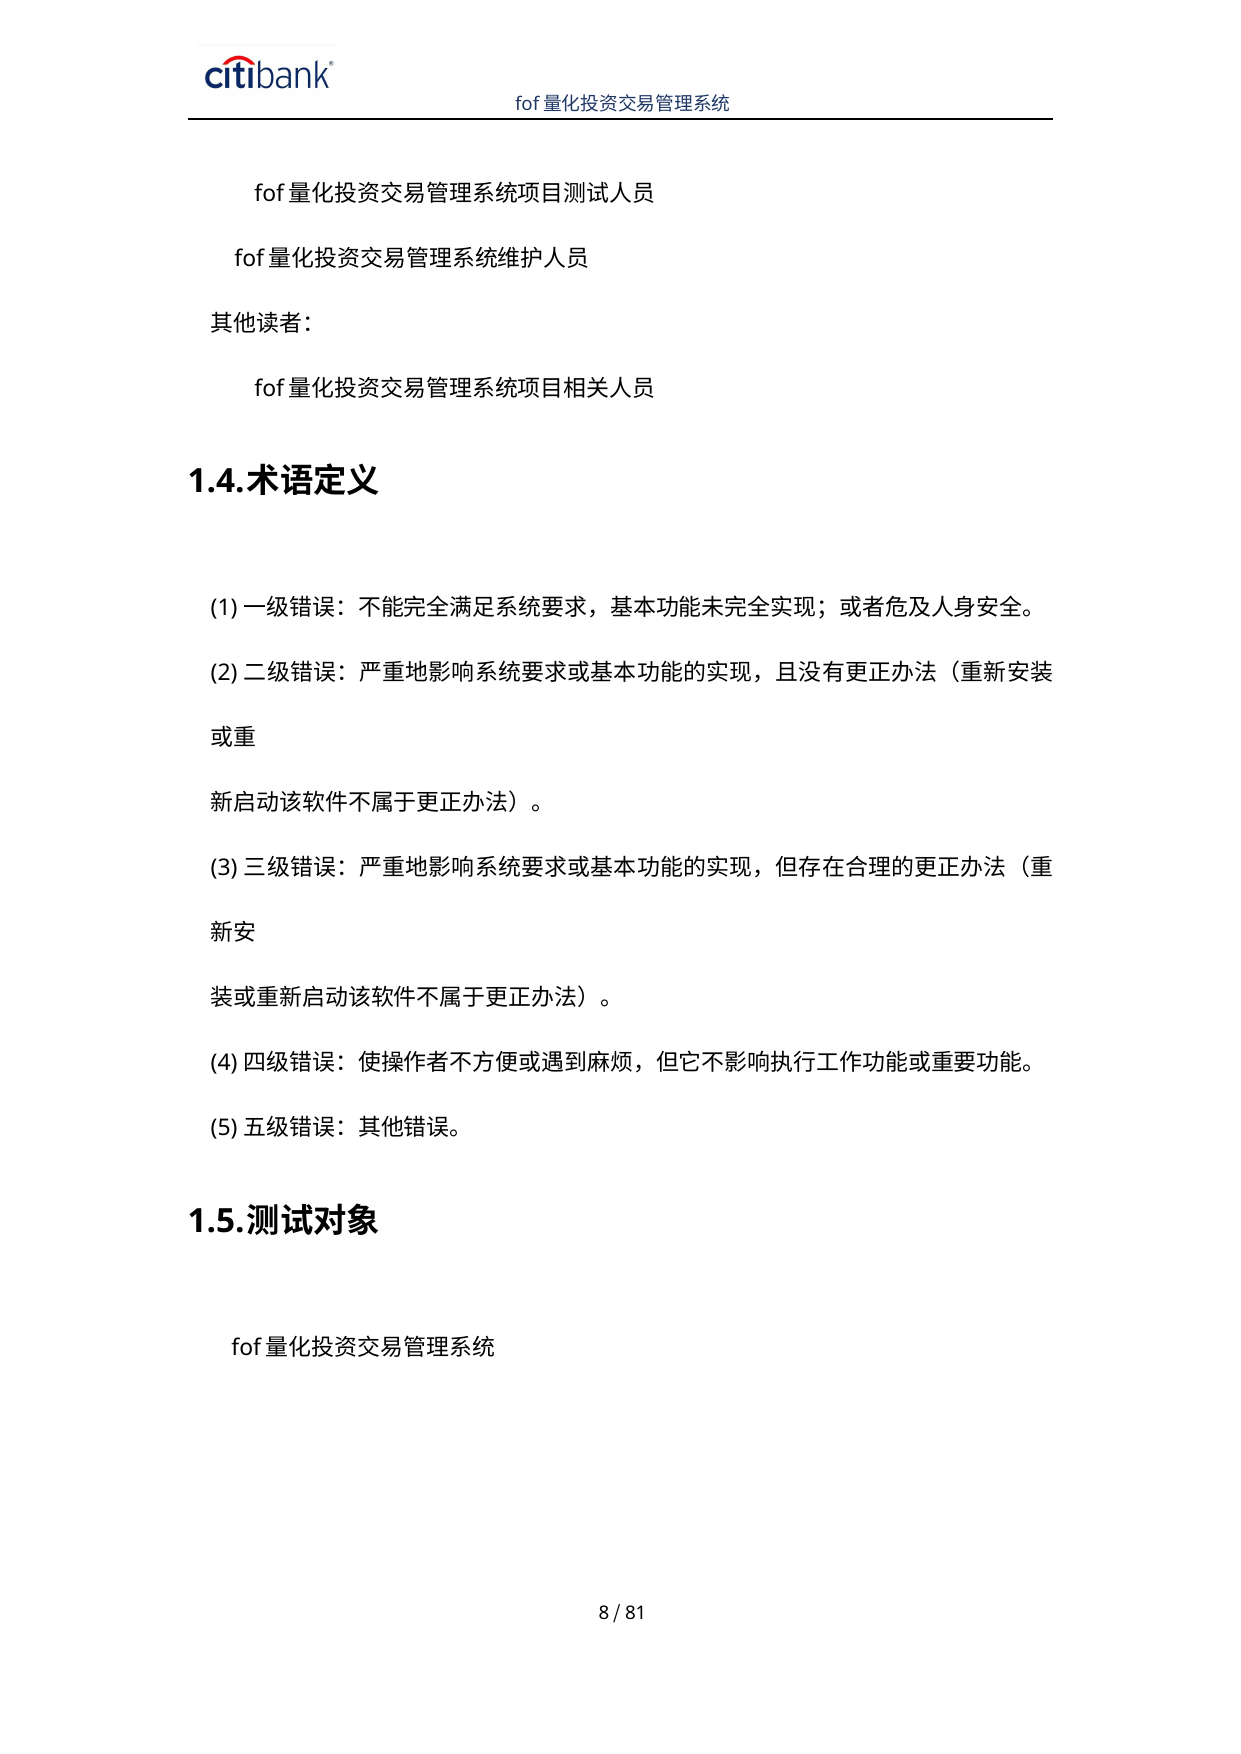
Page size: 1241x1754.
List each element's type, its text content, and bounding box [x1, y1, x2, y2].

text fof量化投资交易管理系统维护人员 [210, 224, 1053, 289]
text 装或重新启动该软件不属于更正办法）。 [210, 963, 1053, 1028]
text (2) 二级错误：严重地影响系统要求或基本功能的实现，且没有更正办法（重新安装或重 [210, 638, 1053, 768]
text fof量化投资交易管理系统项目相关人员 [210, 354, 1053, 419]
picture [195, 44, 337, 99]
text (3) 三级错误：严重地影响系统要求或基本功能的实现，但存在合理的更正办法（重新安 [210, 833, 1053, 963]
text (5) 五级错误：其他错误。 [210, 1093, 1053, 1158]
text fof量化投资交易管理系统 [231, 1313, 1053, 1378]
text (1) 一级错误：不能完全满足系统要求，基本功能未完全实现；或者危及人身安全。 [210, 573, 1053, 638]
subtitle 术语定义 [187, 446, 1053, 511]
subtitle 测试对象 [187, 1186, 1053, 1251]
text (4) 四级错误：使操作者不方便或遇到麻烦，但它不影响执行工作功能或重要功能。 [210, 1028, 1053, 1093]
text 新启动该软件不属于更正办法）。 [210, 768, 1053, 833]
text 其他读者： [210, 289, 1053, 354]
text fof量化投资交易管理系统项目测试人员 [210, 159, 1053, 224]
